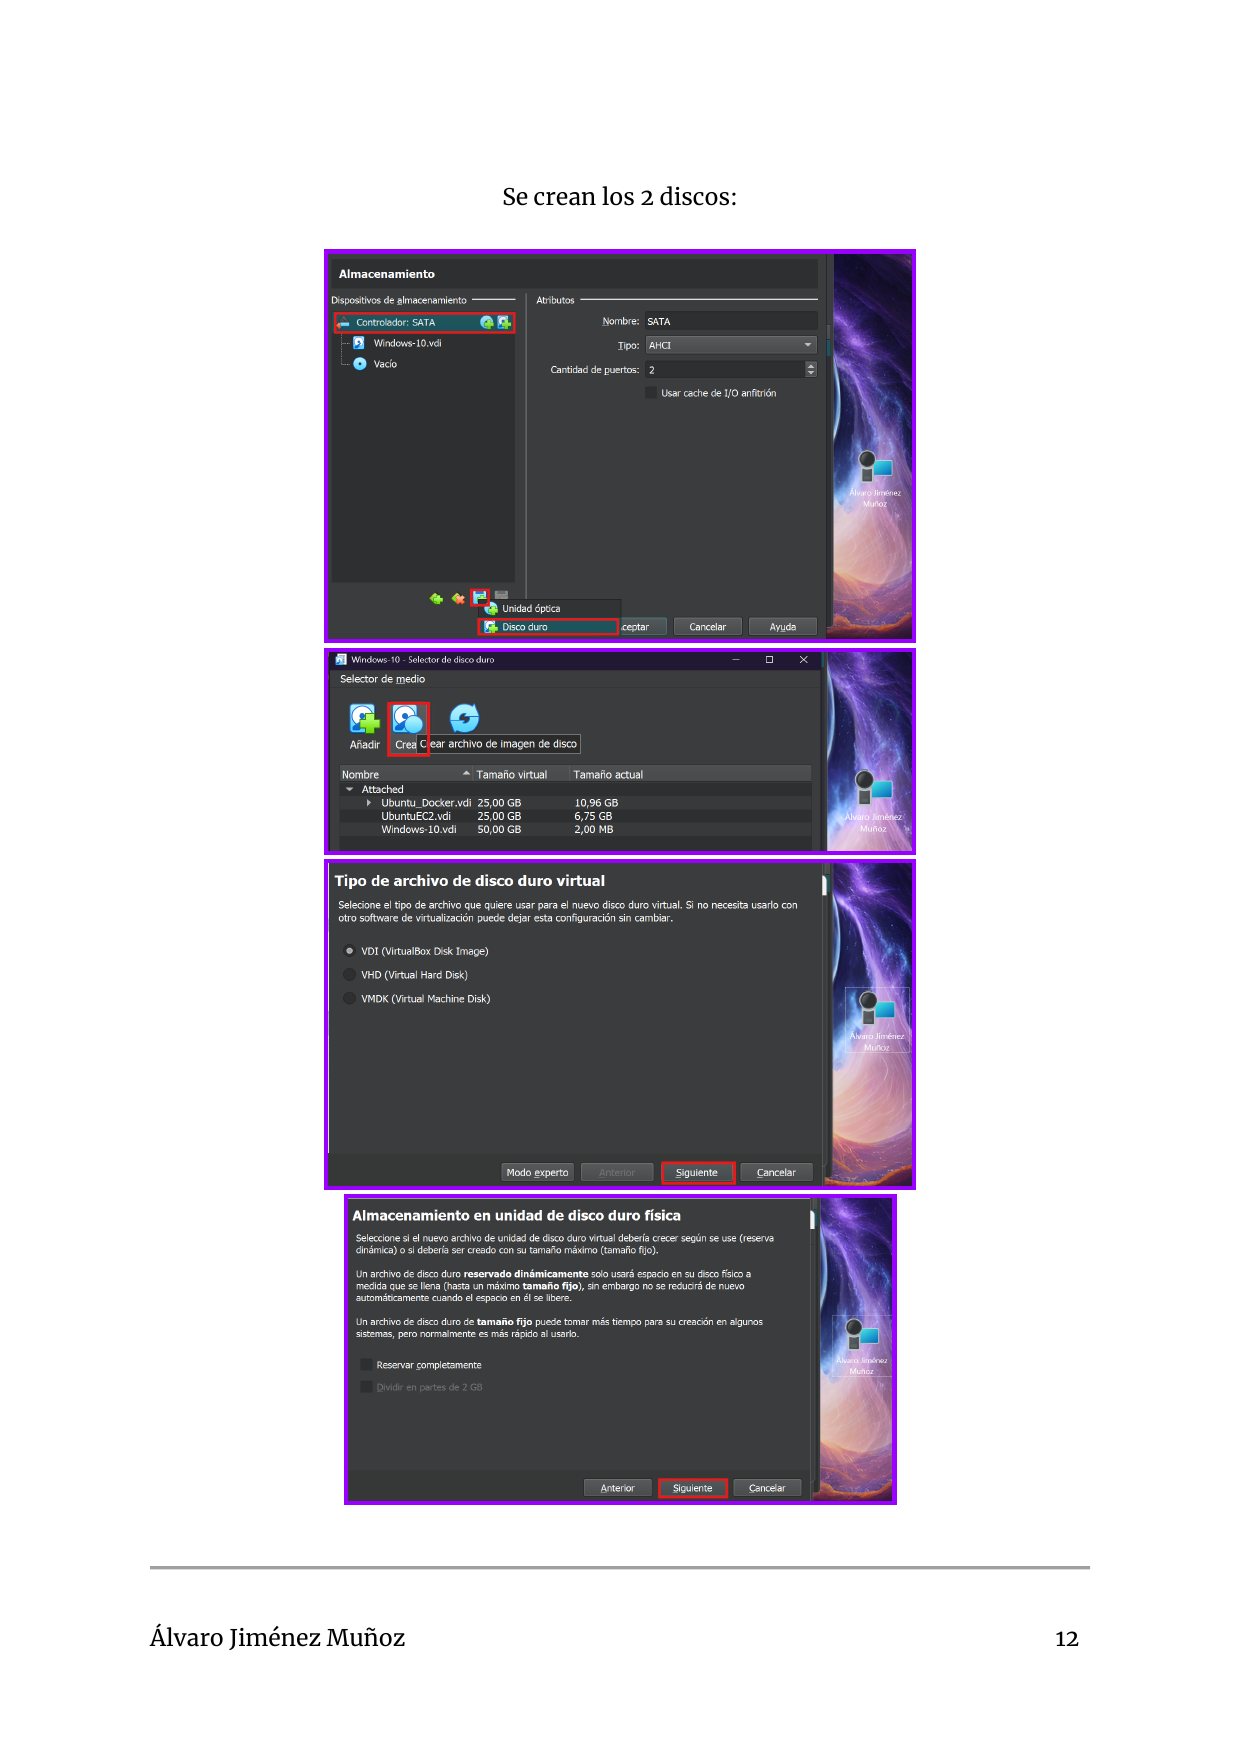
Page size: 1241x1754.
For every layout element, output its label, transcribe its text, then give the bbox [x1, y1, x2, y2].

picture [348, 1198, 892, 1501]
picture [328, 863, 912, 1186]
text Se crean los 2 discos: [150, 183, 1090, 212]
picture [328, 652, 912, 851]
picture [328, 254, 912, 639]
